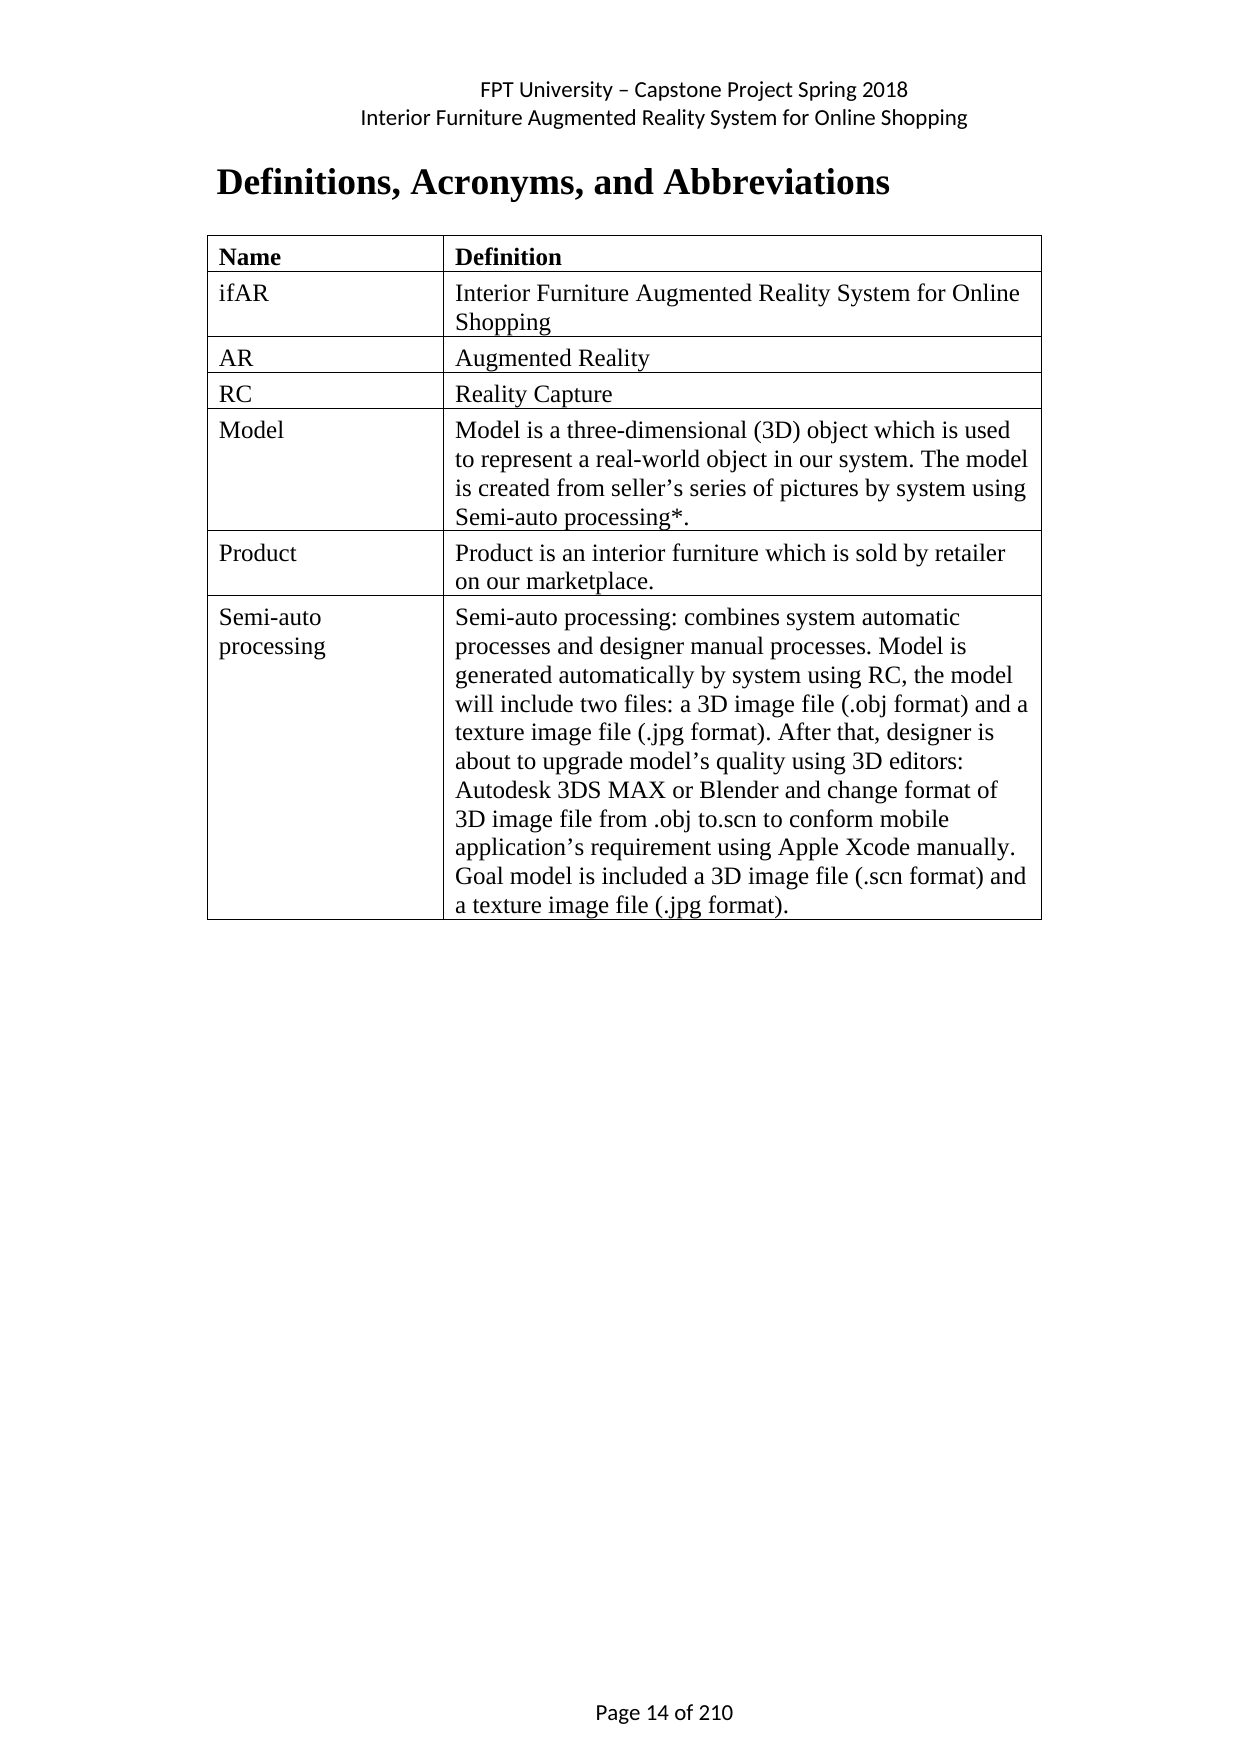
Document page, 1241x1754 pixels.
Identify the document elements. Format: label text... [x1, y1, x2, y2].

text Definitions, Acronyms, and Abbreviations [216, 159, 1122, 202]
table_cell Model is a three-dimensional (3D) object which is used to represent a real-world object in our system. The model is created from seller’s series of pictures by system using Semi-auto processing*. [444, 409, 1041, 530]
table_cell Product is an interior furniture which is sold by retailer on our marketplace. [444, 531, 1041, 595]
table_cell Semi-auto processing: combines system automatic processes and designer manual processes. Model is generated automatically by system using RC, the model will include two files: a 3D image file (.obj format) and a texture image file (.jpg format). After that, designer is about to upgrade model’s quality using 3D editors: Autodesk 3DS MAX or Blender and change format of 3D image file from .obj to.scn to conform mobile application’s requirement using Apple Xcode manually. Goal model is included a 3D image file (.scn format) and a texture image file (.jpg format). [444, 596, 1041, 919]
table_cell Semi-auto processing [208, 596, 443, 919]
table_cell Model [208, 409, 443, 530]
table_cell RC [208, 373, 443, 408]
table_cell AR [208, 337, 443, 372]
table_header Name [208, 236, 443, 271]
table_cell Reality Capture [444, 373, 1041, 408]
table_cell Interior Furniture Augmented Reality System for Online Shopping [444, 272, 1041, 336]
table_header Definition [444, 236, 1041, 271]
table_cell Augmented Reality [444, 337, 1041, 372]
table_cell Product [208, 531, 443, 595]
table_cell ifAR [208, 272, 443, 336]
